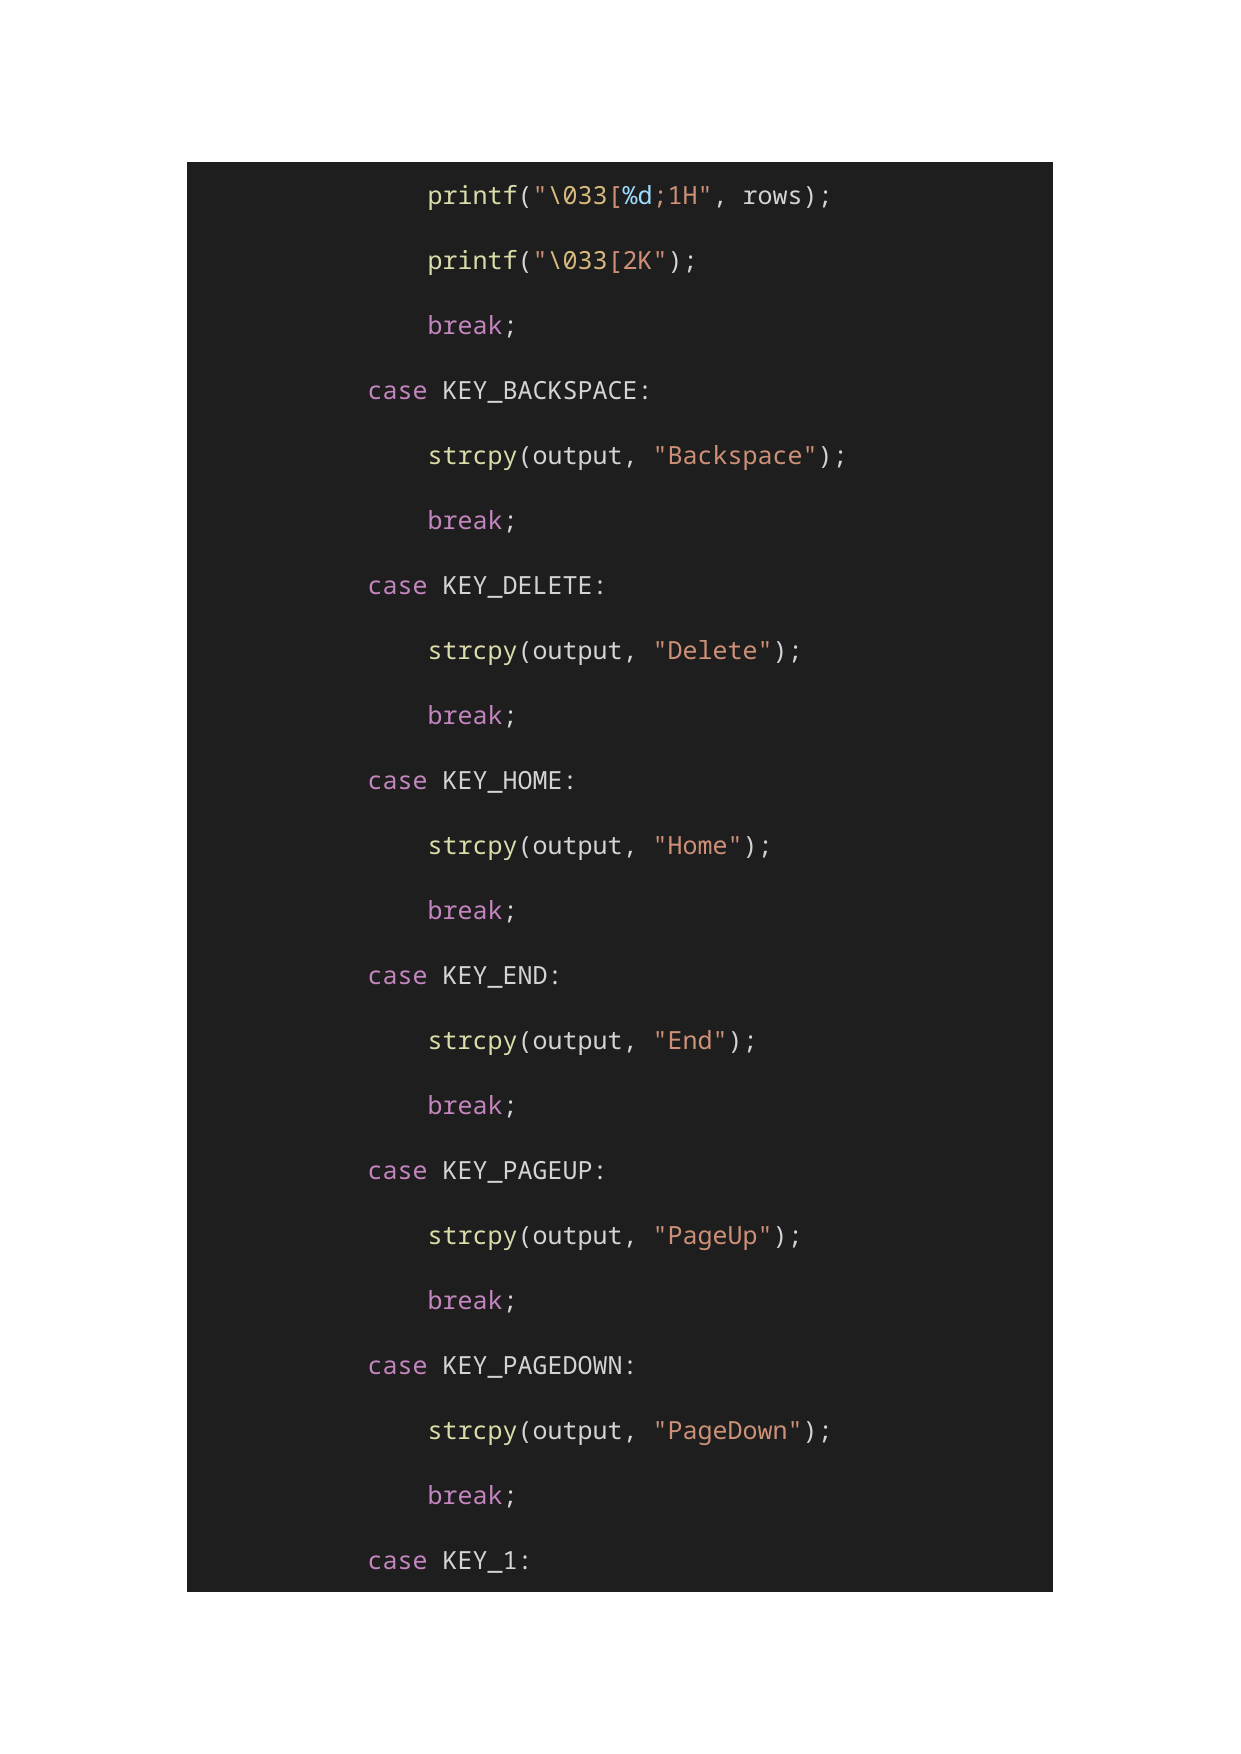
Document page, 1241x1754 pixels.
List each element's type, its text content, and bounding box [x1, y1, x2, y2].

text break; [187, 1072, 1053, 1137]
text break; [187, 1267, 1053, 1332]
text break; [187, 682, 1053, 747]
text break; [187, 487, 1053, 552]
text printf("\033[%d;1H", rows); [187, 162, 1053, 227]
text case KEY_PAGEUP: [187, 1137, 1053, 1202]
text strcpy(output, "PageUp"); [187, 1202, 1053, 1267]
text break; [187, 292, 1053, 357]
text strcpy(output, "Home"); [187, 812, 1053, 877]
text case KEY_HOME: [187, 747, 1053, 812]
text strcpy(output, "Delete"); [187, 617, 1053, 682]
text case KEY_1: [187, 1527, 1053, 1592]
text strcpy(output, "Backspace"); [187, 422, 1053, 487]
text strcpy(output, "End"); [187, 1007, 1053, 1072]
text case KEY_PAGEDOWN: [187, 1332, 1053, 1397]
text case KEY_BACKSPACE: [187, 357, 1053, 422]
text strcpy(output, "PageDown"); [187, 1397, 1053, 1462]
text break; [187, 1462, 1053, 1527]
text printf("\033[2K"); [187, 227, 1053, 292]
text case KEY_END: [187, 942, 1053, 1007]
text case KEY_DELETE: [187, 552, 1053, 617]
text break; [187, 877, 1053, 942]
